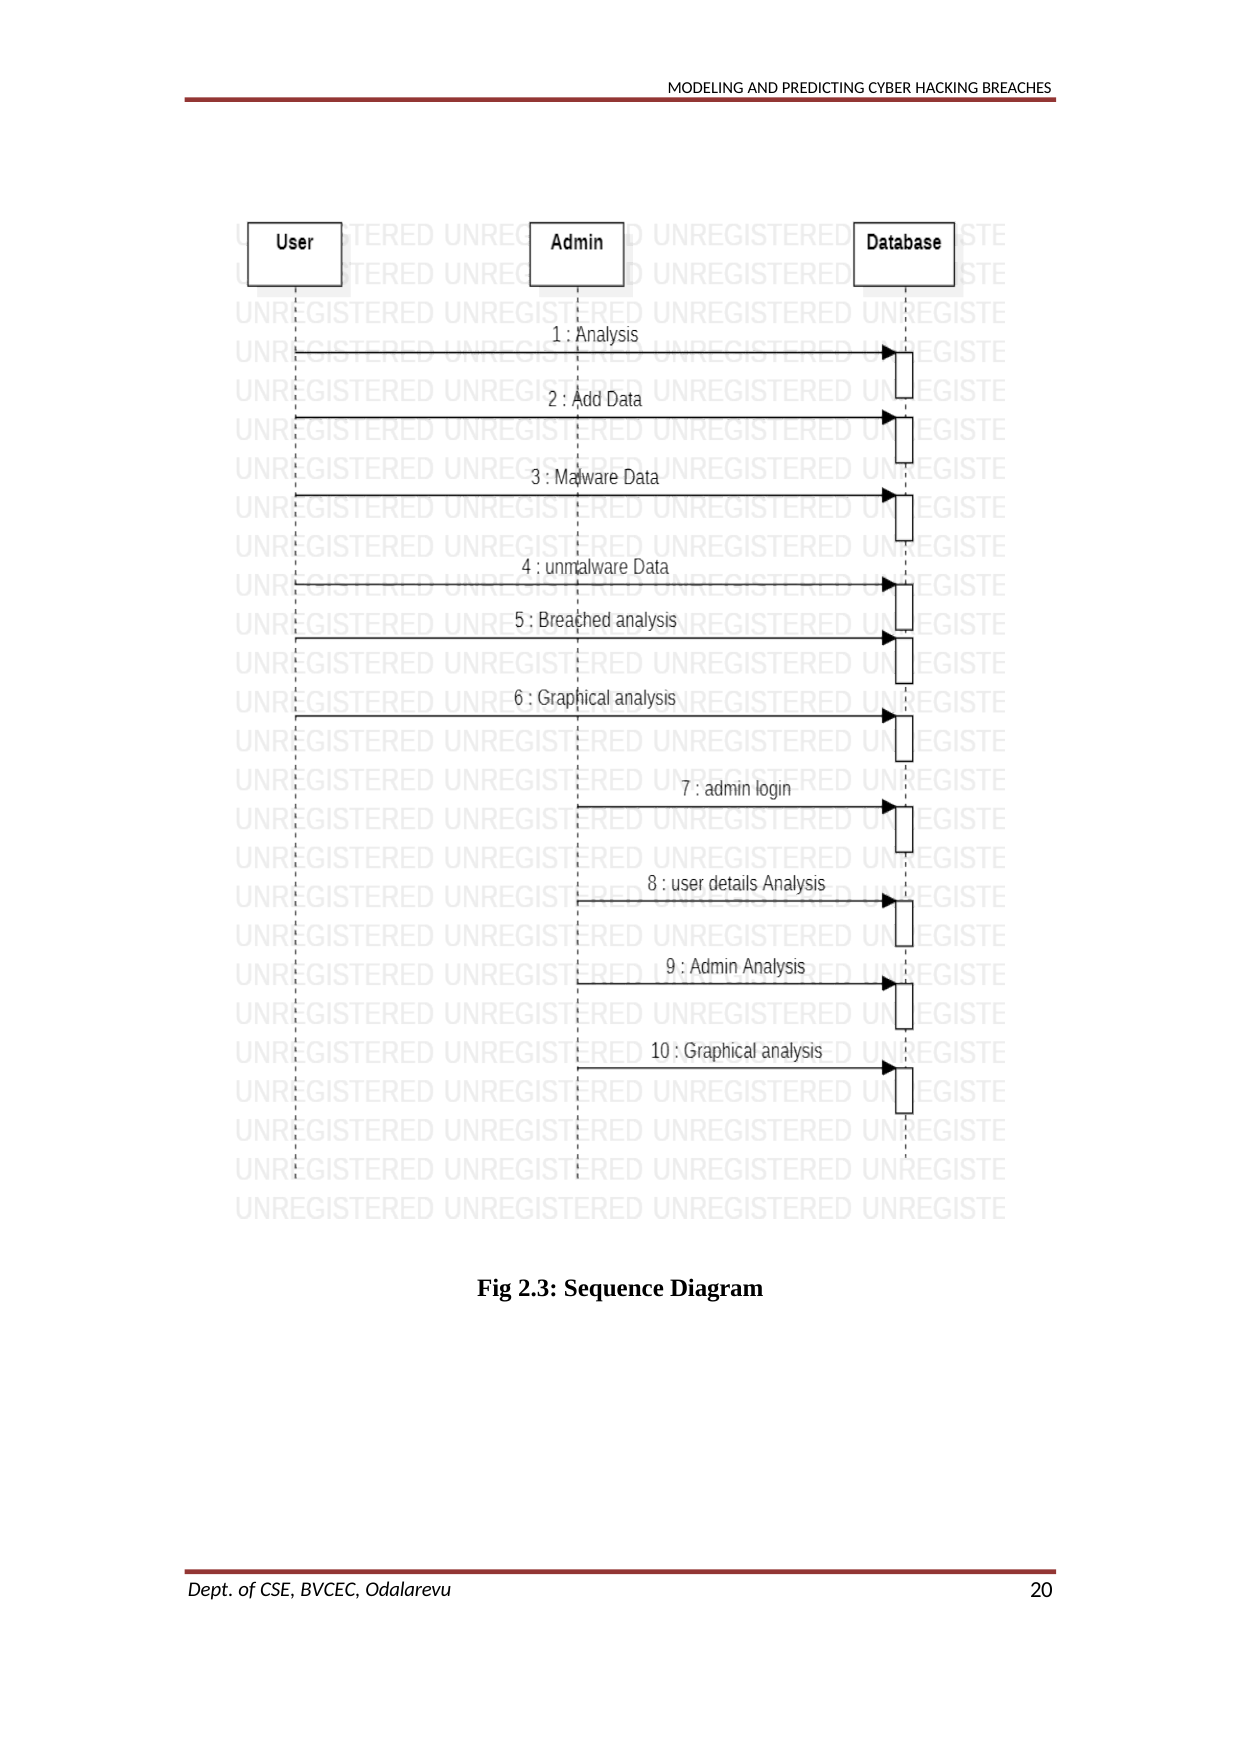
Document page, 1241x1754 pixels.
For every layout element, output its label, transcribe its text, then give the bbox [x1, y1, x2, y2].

text Fig 2.3: Sequence Diagram [148, 1273, 1093, 1302]
picture [236, 221, 1005, 1219]
